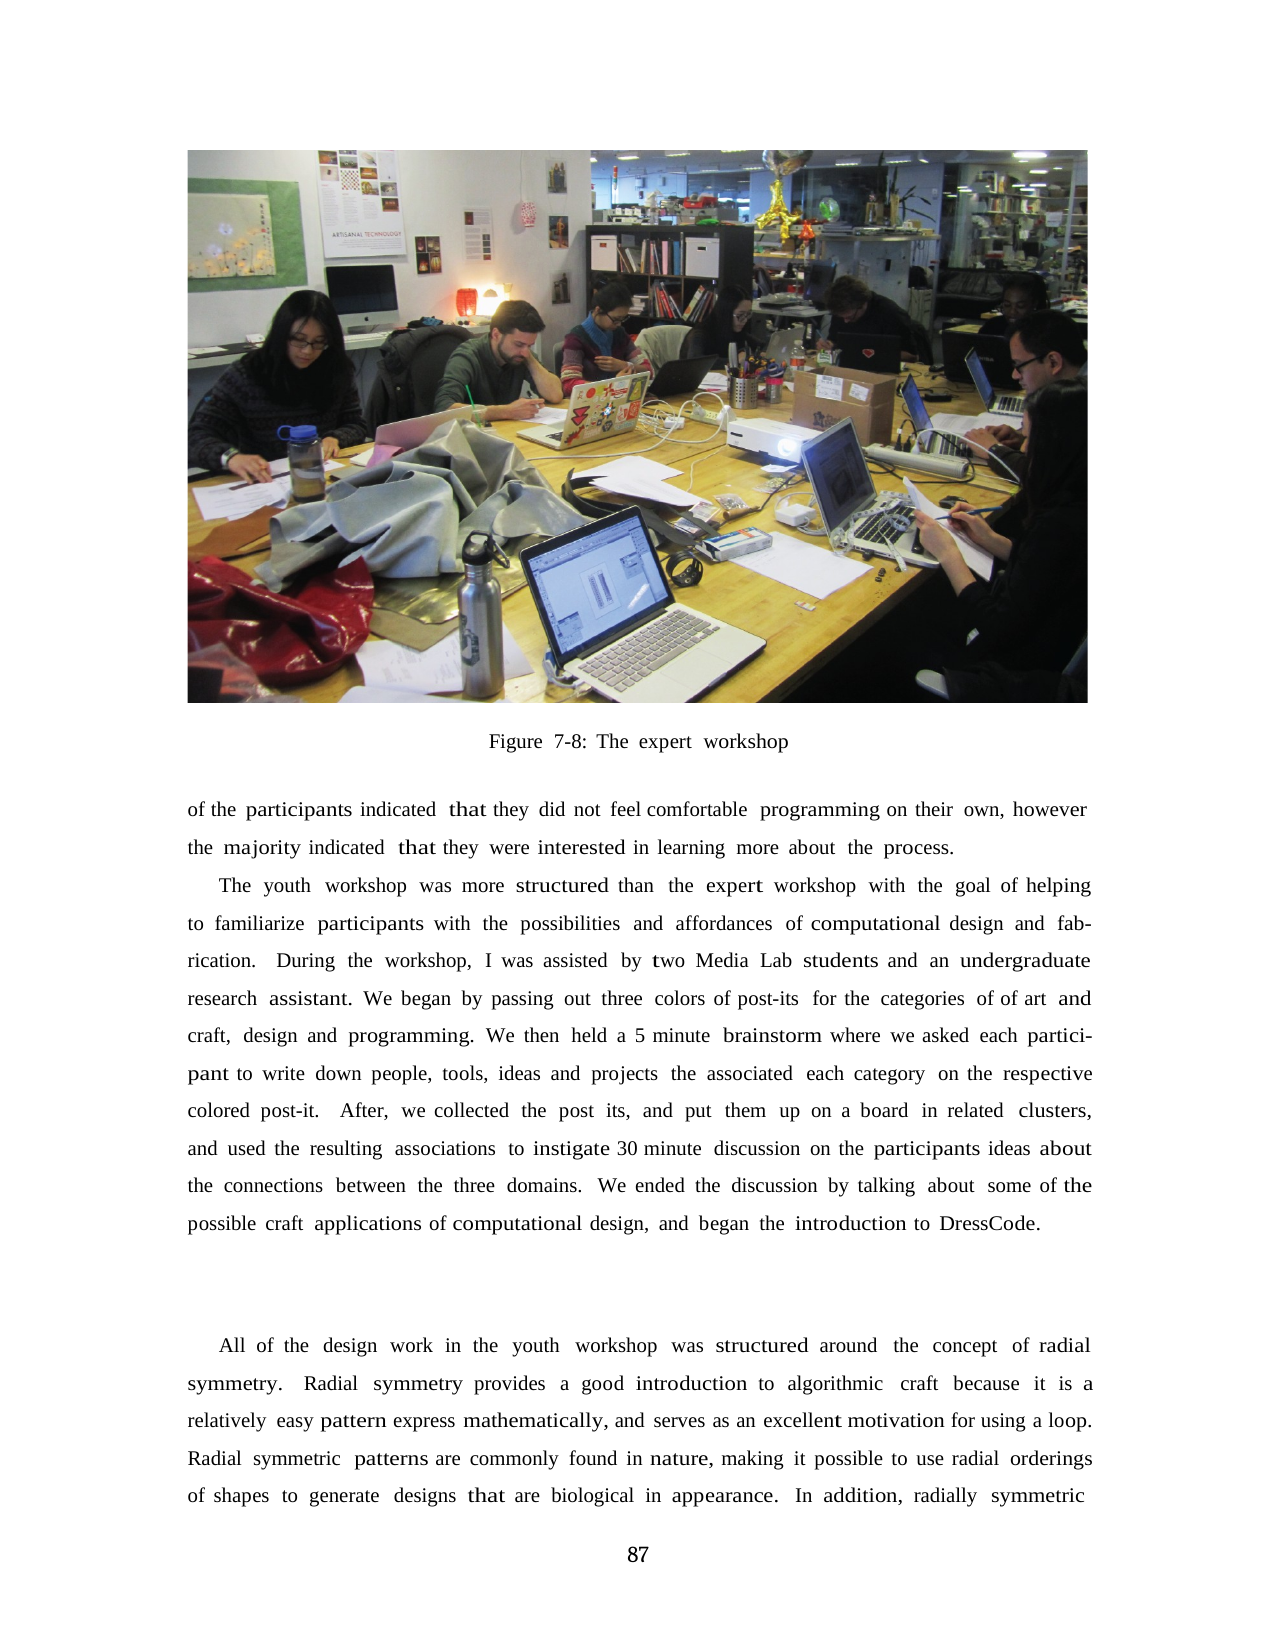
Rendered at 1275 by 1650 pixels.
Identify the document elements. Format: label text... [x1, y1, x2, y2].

picture [187, 150, 1088, 703]
text All of the design work in the youth workshop was structured around the concept of radial symmetry. Radial symmetry provides a good introduction to algorithmic craft because it is a relatively easy pattern express mathematically, and serves as an excellent motivation for using a loop. Radial symmetric patterns are commonly found in nature, making it possible to use radial orderings of shapes to generate designs that are biological in appearance. In addition, radially symmetric [187, 1333, 1093, 1507]
text The youth workshop was more structured than the expert workshop with the goal of helping to familiarize participants with the possibilities and affordances of computational design and fab- rication. During the workshop, I was assisted by two Media Lab students and an undergraduate research assistant. We began by passing out three colors of post-its for the categories of of art and craft, design and programming. We then held a 5 minute brainstorm where we asked each partici- pant to write down people, tools, ideas and projects the associated each category on the respective colored post-it. After, we collected the post its, and put them up on a board in related clusters, and used the resulting associations to instigate 30 minute discussion on the participants ideas about the connections between the three domains. We ended the discussion by talking about some of the possible craft applications of computational design, and began the introduction to DressCode. [187, 873, 1093, 1235]
text of the participants indicated that they did not feel comfortable programming on their own, however the majority indicated that they were interested in learning more about the process. [187, 797, 1093, 859]
text Figure 7-8: The expert workshop [483, 729, 794, 753]
